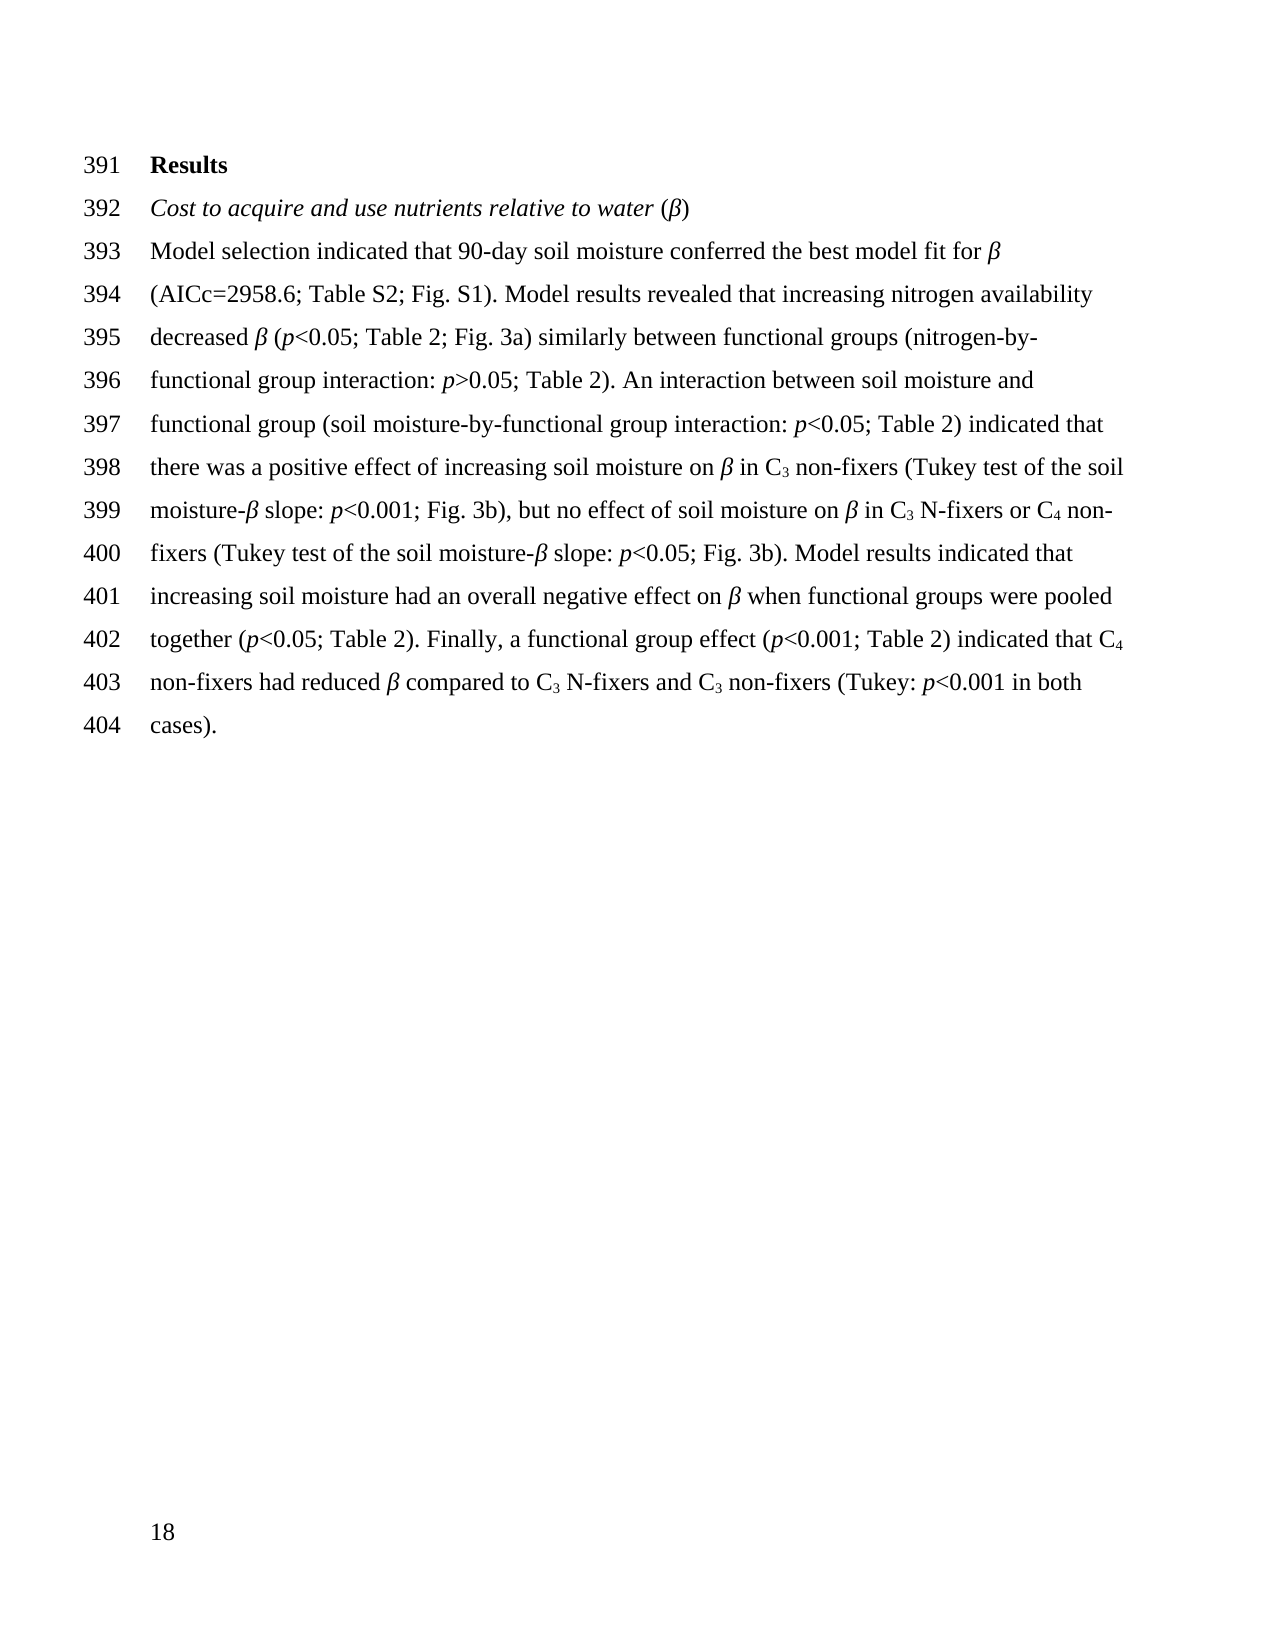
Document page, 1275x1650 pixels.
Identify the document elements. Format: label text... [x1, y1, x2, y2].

text Model selection indicated that 90-day soil moisture conferred the best model fit for β (AICc=2958.6; Table S2; Fig. S1). Model results revealed that increasing nitrogen availability decreased β (p<0.05; Table 2; Fig. 3a) similarly between functional groups (nitrogen-by-functional group interaction: p>0.05; Table 2). An interaction between soil moisture and functional group (soil moisture-by-functional group interaction: p<0.05; Table 2) indicated that there was a positive effect of increasing soil moisture on β in C3 non-fixers (Tukey test of the soil moisture-β slope: p<0.001; Fig. 3b), but no effect of soil moisture on β in C3 N-fixers or C4 non-fixers (Tukey test of the soil moisture-β slope: p<0.05; Fig. 3b). Model results indicated that increasing soil moisture had an overall negative effect on β when functional groups were pooled together (p<0.05; Table 2). Finally, a functional group effect (p<0.001; Table 2) indicated that C4 non-fixers had reduced β compared to C3 N-fixers and C3 non-fixers (Tukey: p<0.001 in both cases). [150, 236, 1125, 739]
text Results [150, 150, 1125, 179]
text Cost to acquire and use nutrients relative to water (β) [150, 193, 1125, 222]
